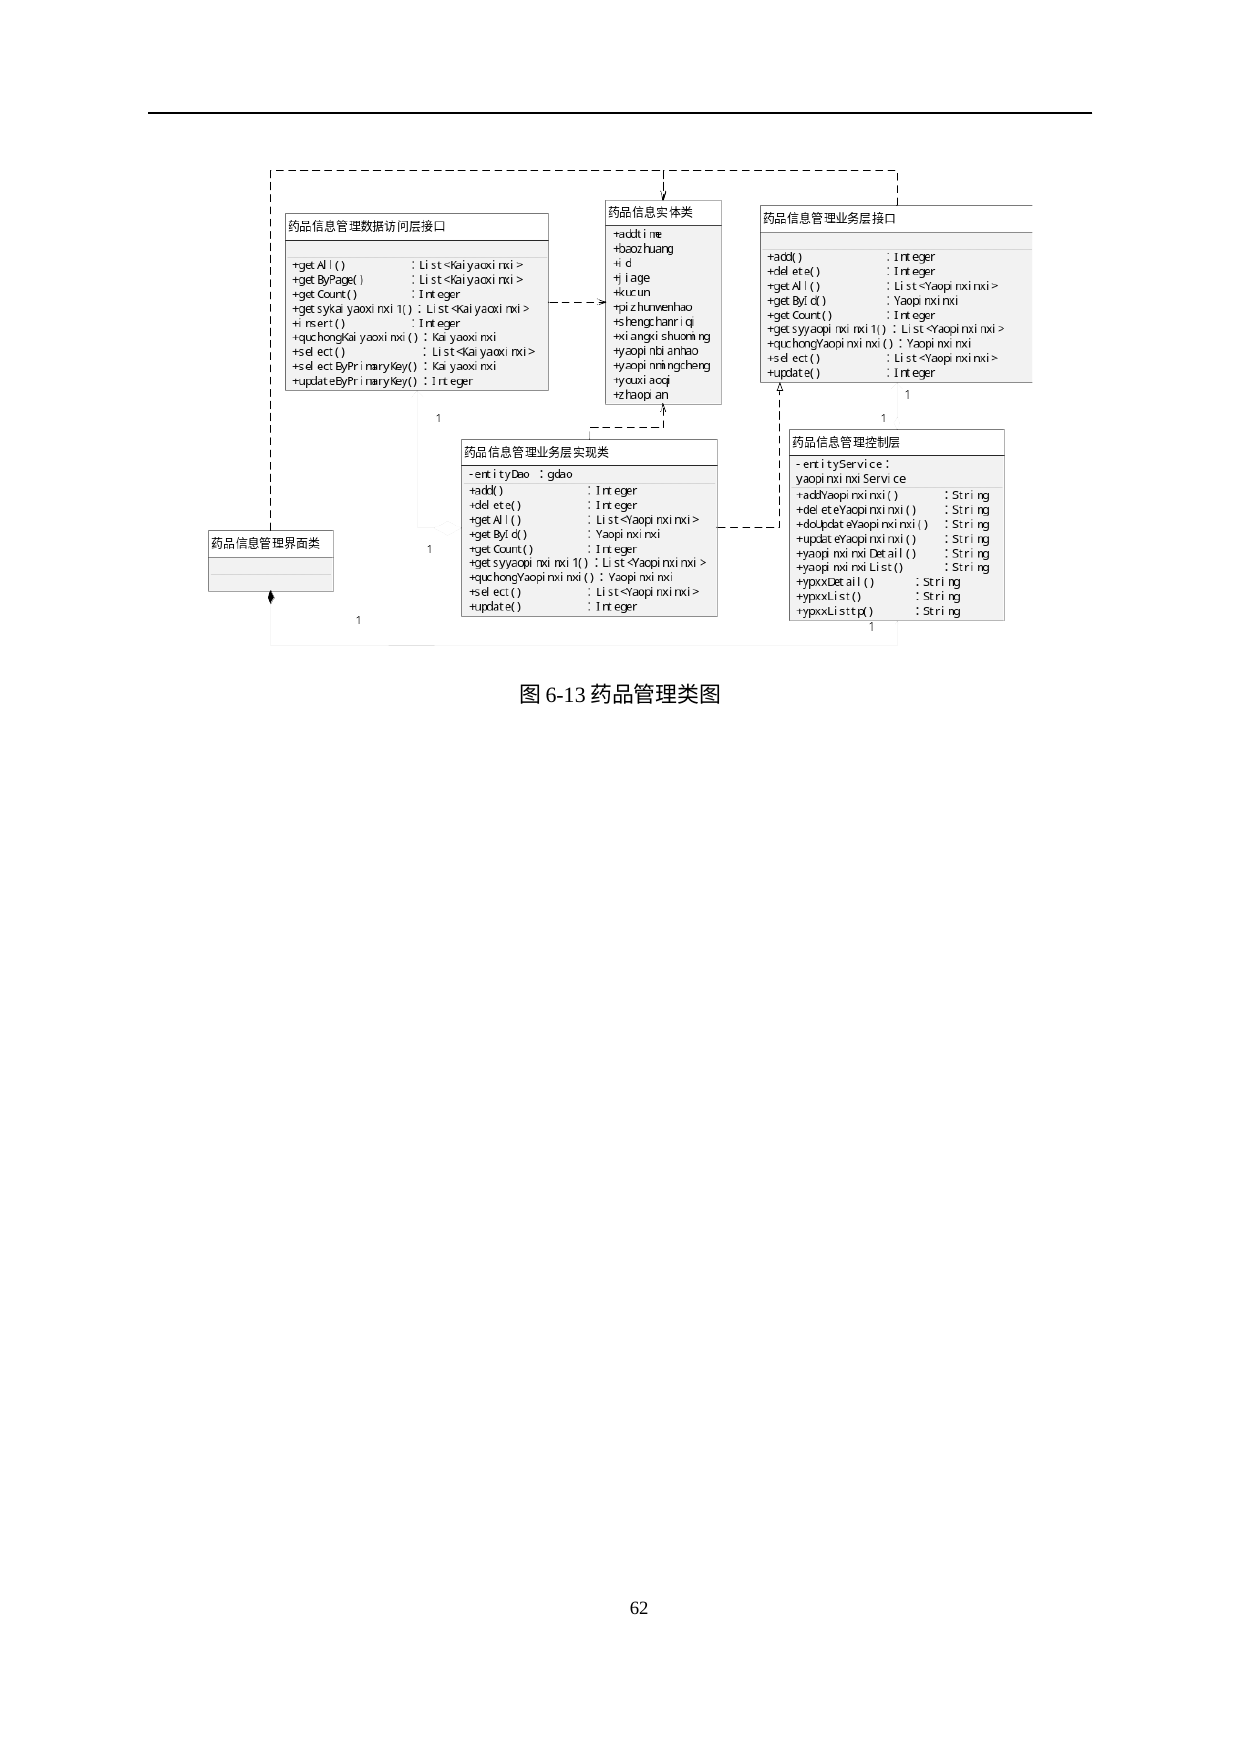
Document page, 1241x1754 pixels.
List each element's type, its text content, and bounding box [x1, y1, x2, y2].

text 图6-13药品管理类图 [148, 676, 1092, 710]
